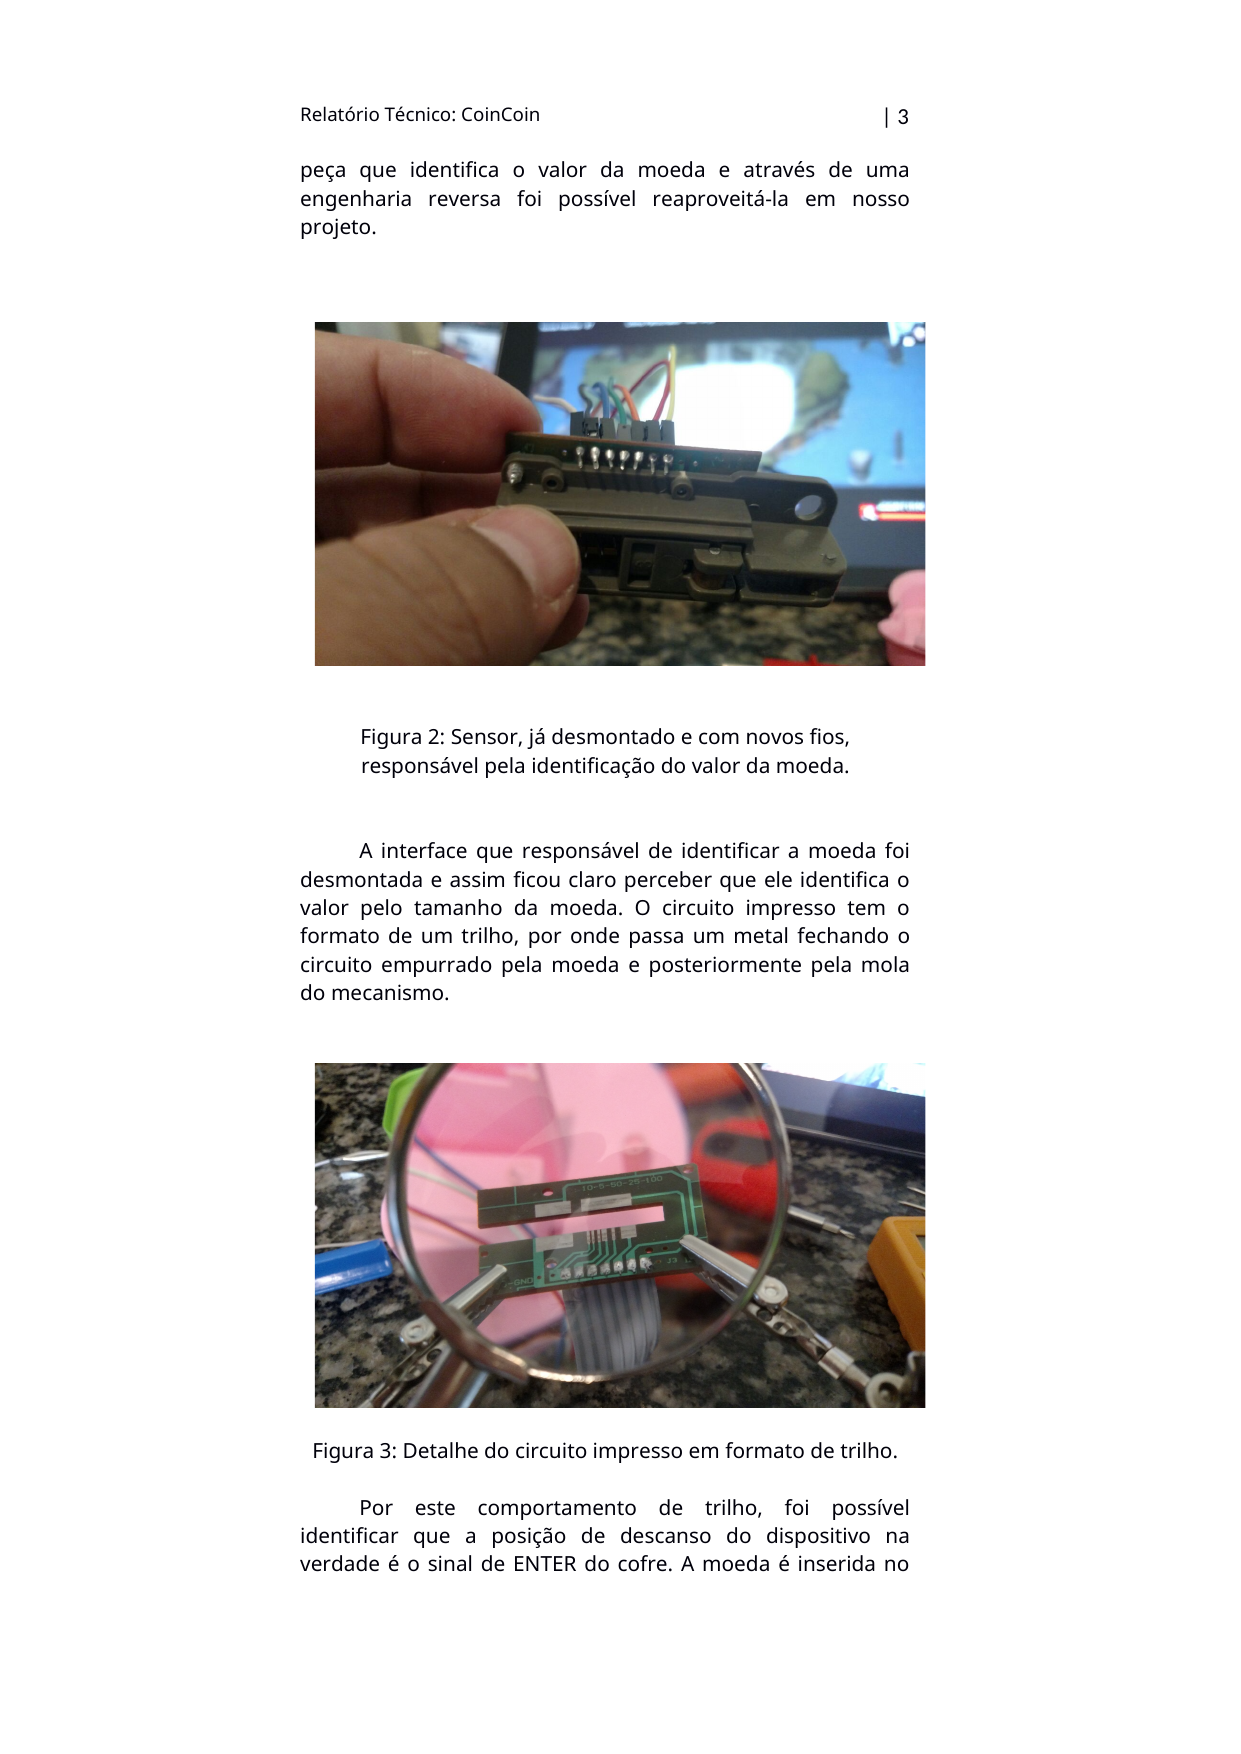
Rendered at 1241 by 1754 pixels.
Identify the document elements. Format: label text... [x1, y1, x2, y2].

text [300, 155, 911, 241]
text Figura 3: Detalhe do circuito impresso em formato de trilho. [300, 1436, 911, 1464]
picture [314, 1063, 926, 1408]
text Figura 2: Sensor, já desmontado e com novos fios, responsável pela identificação do valor da moeda. [300, 722, 911, 779]
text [300, 1493, 911, 1578]
text A interface que responsável de identificar a moeda foi desmontada e assim ficou claro perceber que ele identifica o valor pelo tamanho da moeda. O circuito impresso tem o formato de um trilho, por onde passa um metal fechando o circuito empurrado pela moeda e posteriormente pela mola do mecanismo. [300, 836, 911, 1007]
picture [314, 322, 926, 666]
